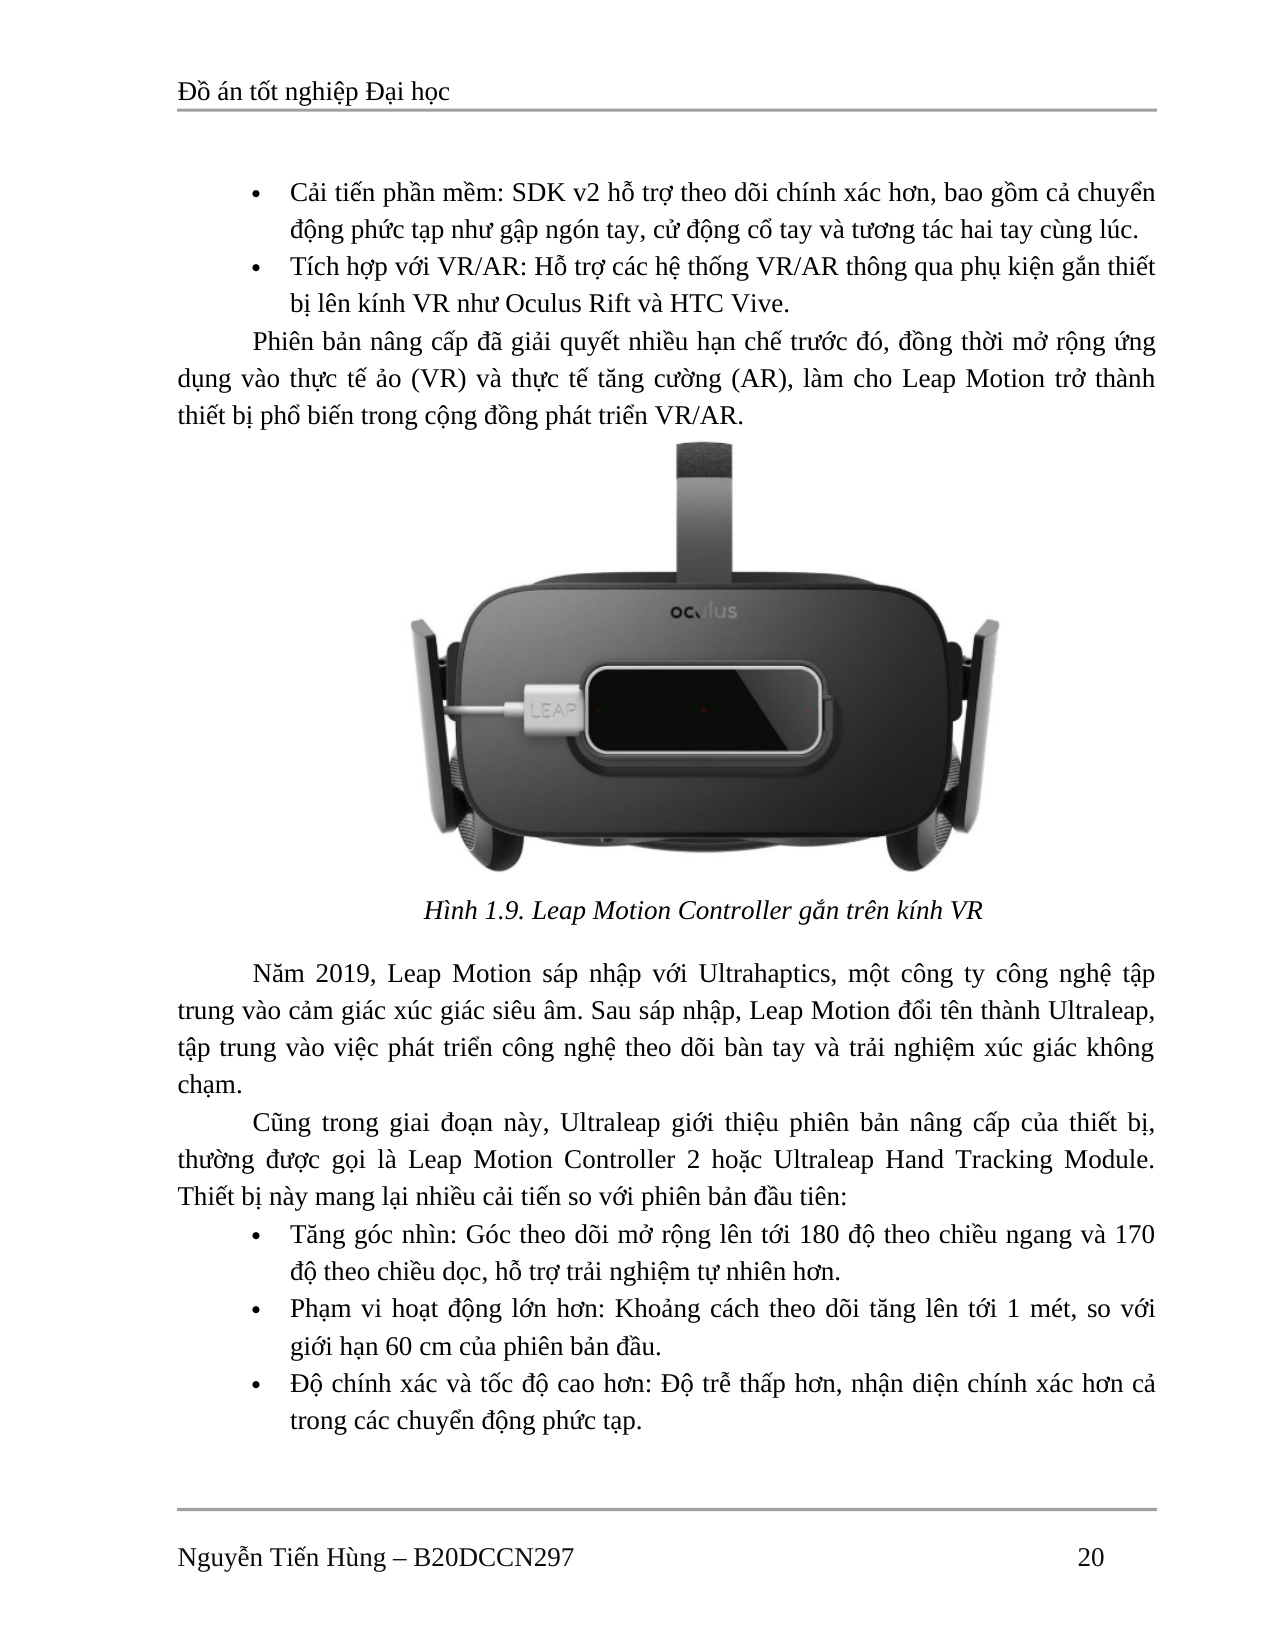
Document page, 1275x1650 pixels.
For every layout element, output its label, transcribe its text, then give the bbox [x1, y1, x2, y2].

text Hình 1.9. Leap Motion Controller gắn trên kính VR [177, 894, 1157, 926]
text Phiên bản nâng cấp đã giải quyết nhiều hạn chế trước đó, đồng thời mở rộng ứng dụng vào thực tế ảo (VR) và thực tế tăng cường (AR), làm cho Leap Motion trở thành thiết bị phổ biến trong cộng đồng phát triển VR/AR. [177, 325, 1157, 431]
text Cũng trong giai đoạn này, Ultraleap giới thiệu phiên bản nâng cấp của thiết bị, thường được gọi là Leap Motion Controller 2 hoặc Ultraleap Hand Tracking Module. Thiết bị này mang lại nhiều cải tiến so với phiên bản đầu tiên: [177, 1106, 1157, 1212]
list Độ chính xác và tốc độ cao hơn: Độ trễ thấp hơn, nhận diện chính xác hơn cả trong các chuyển động phức tạp. [252, 1367, 1157, 1435]
text Năm 2019, Leap Motion sáp nhập với Ultrahaptics, một công ty công nghệ tập trung vào cảm giác xúc giác siêu âm. Sau sáp nhập, Leap Motion đổi tên thành Ultraleap, tập trung vào việc phát triển công nghệ theo dõi bàn tay và trải nghiệm xúc giác không chạm. [177, 957, 1157, 1100]
list Tích hợp với VR/AR: Hỗ trợ các hệ thống VR/AR thông qua phụ kiện gắn thiết bị lên kính VR như Oculus Rift và HTC Vive. [252, 250, 1157, 319]
list Phạm vi hoạt động lớn hơn: Khoảng cách theo dõi tăng lên tới 1 mét, so với giới hạn 60 cm của phiên bản đầu. [252, 1292, 1157, 1361]
picture [361, 436, 1048, 889]
list Cải tiến phần mềm: SDK v2 hỗ trợ theo dõi chính xác hơn, bao gồm cả chuyển động phức tạp như gập ngón tay, cử động cổ tay và tương tác hai tay cùng lúc. [252, 176, 1157, 244]
list Tăng góc nhìn: Góc theo dõi mở rộng lên tới 180 độ theo chiều ngang và 170 độ theo chiều dọc, hỗ trợ trải nghiệm tự nhiên hơn. [252, 1218, 1157, 1286]
